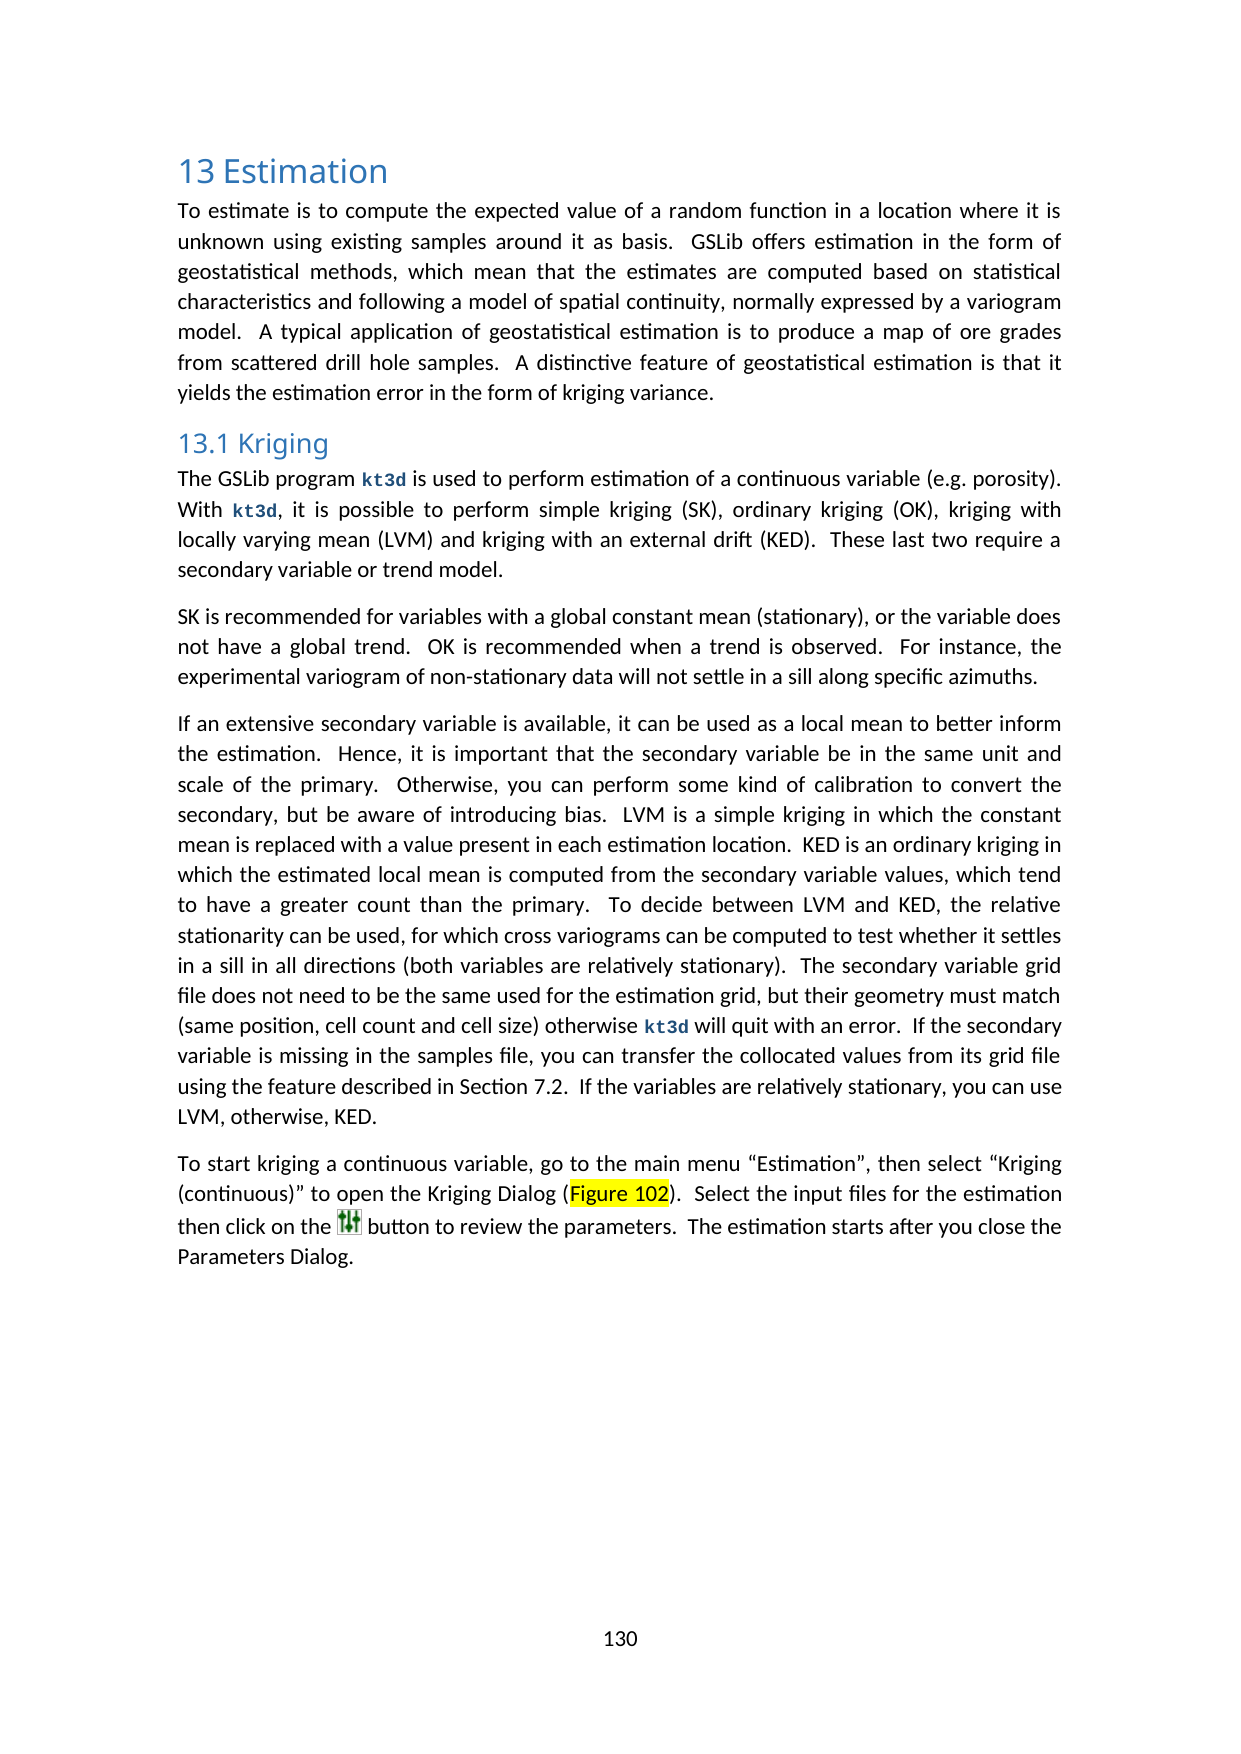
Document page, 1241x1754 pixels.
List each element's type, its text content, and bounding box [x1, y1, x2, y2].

subtitle Estimation [177, 148, 1063, 193]
text To estimate is to compute the expected value of a random function in a location where it is unknown using existing samples around it as basis. GSLib offers estimation in the form of geostatistical methods, which mean that the estimates are computed based on statistical characteristics and following a model of spatial continuity, normally expressed by a variogram model. A typical application of geostatistical estimation is to produce a map of ore grades from scattered drill hole samples. A distinctive feature of geostatistical estimation is that it yields the estimation error in the form of kriging variance. [177, 197, 1063, 406]
text SK is recommended for variables with a global constant mean (stationary), or the variable does not have a global trend. OK is recommended when a trend is observed. For instance, the experimental variogram of non-stationary data will not settle in a sill along specific azimuths. [177, 602, 1063, 690]
text If an extensive secondary variable is available, it can be used as a local mean to better inform the estimation. Hence, it is important that the secondary variable be in the same unit and scale of the primary. Otherwise, you can perform some kind of calibration to convert the secondary, but be aware of introducing bias. LVM is a simple kriging in which the constant mean is replaced with a value present in each estimation location. KED is an ordinary kriging in which the estimated local mean is computed from the secondary variable values, which tend to have a greater count than the primary. To decide between LVM and KED, the relative stationarity can be used, for which cross variograms can be computed to test whether it settles in a sill in all directions (both variables are relatively stationary). The secondary variable grid file does not need to be the same used for the estimation grid, but their geometry must match (same position, cell count and cell size) otherwise kt3d will quit with an error. If the secondary variable is missing in the samples file, you can transfer the collocated values from its grid file using the feature described in Section 7.2. If the variables are relatively stationary, you can use LVM, otherwise, KED. [177, 709, 1063, 1130]
text To start kriging a continuous variable, go to the main menu “Estimation”, then select “Kriging (continuous)” to open the Kriging Dialog (Figure 100). Select the input files for the estimation then click on the button to review the parameters. The estimation starts after you close the Parameters Dialog. [177, 1149, 1063, 1270]
text The GSLib program kt3d is used to perform estimation of a continuous variable (e.g. porosity). With kt3d, it is possible to perform simple kriging (SK), ordinary kriging (OK), kriging with locally varying mean (LVM) and kriging with an external drift (KED). These last two require a secondary variable or trend model. [177, 464, 1063, 583]
subtitle Kriging [177, 425, 1063, 462]
picture [338, 1210, 361, 1234]
